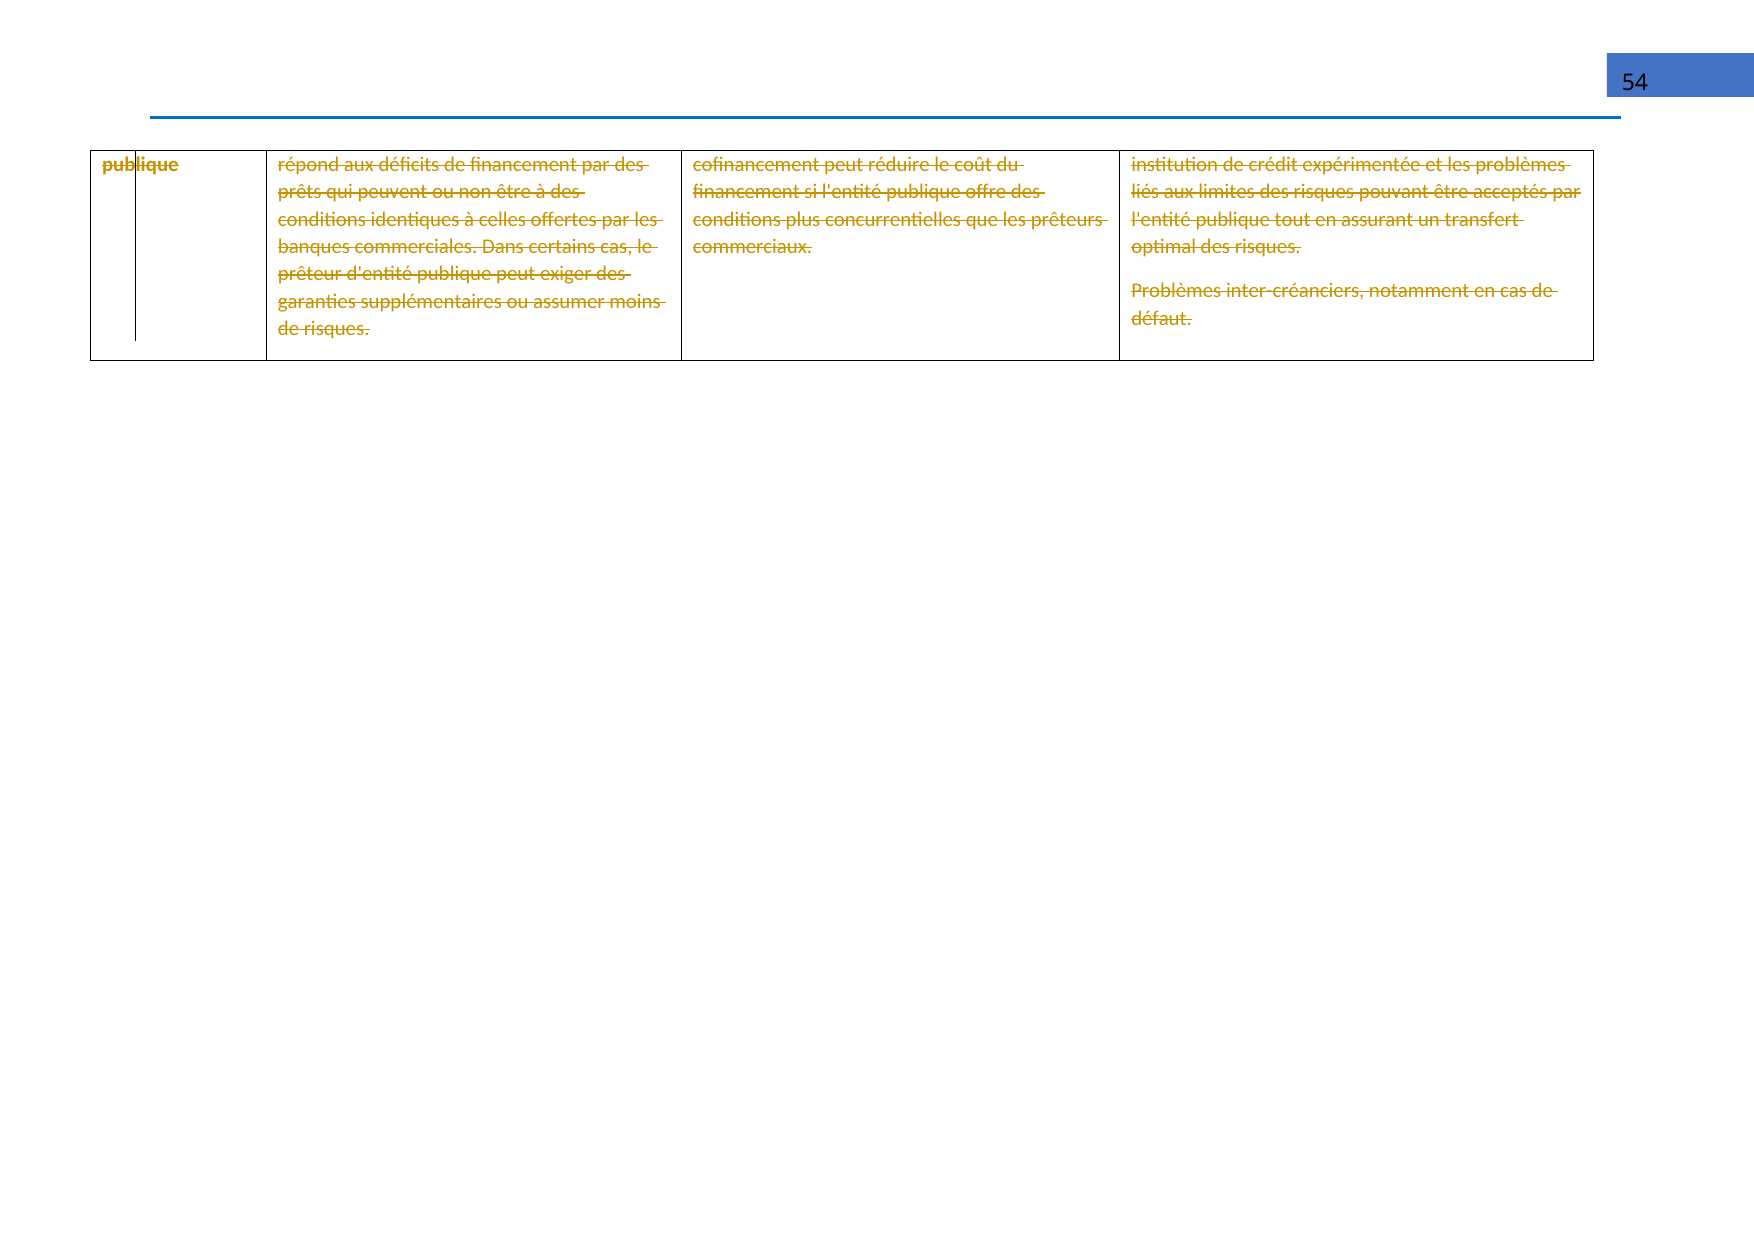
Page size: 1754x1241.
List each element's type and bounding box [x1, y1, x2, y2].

table_cell [1120, 151, 1593, 359]
table_cell [91, 151, 266, 359]
table_cell [682, 151, 1119, 359]
table_cell [267, 151, 681, 359]
